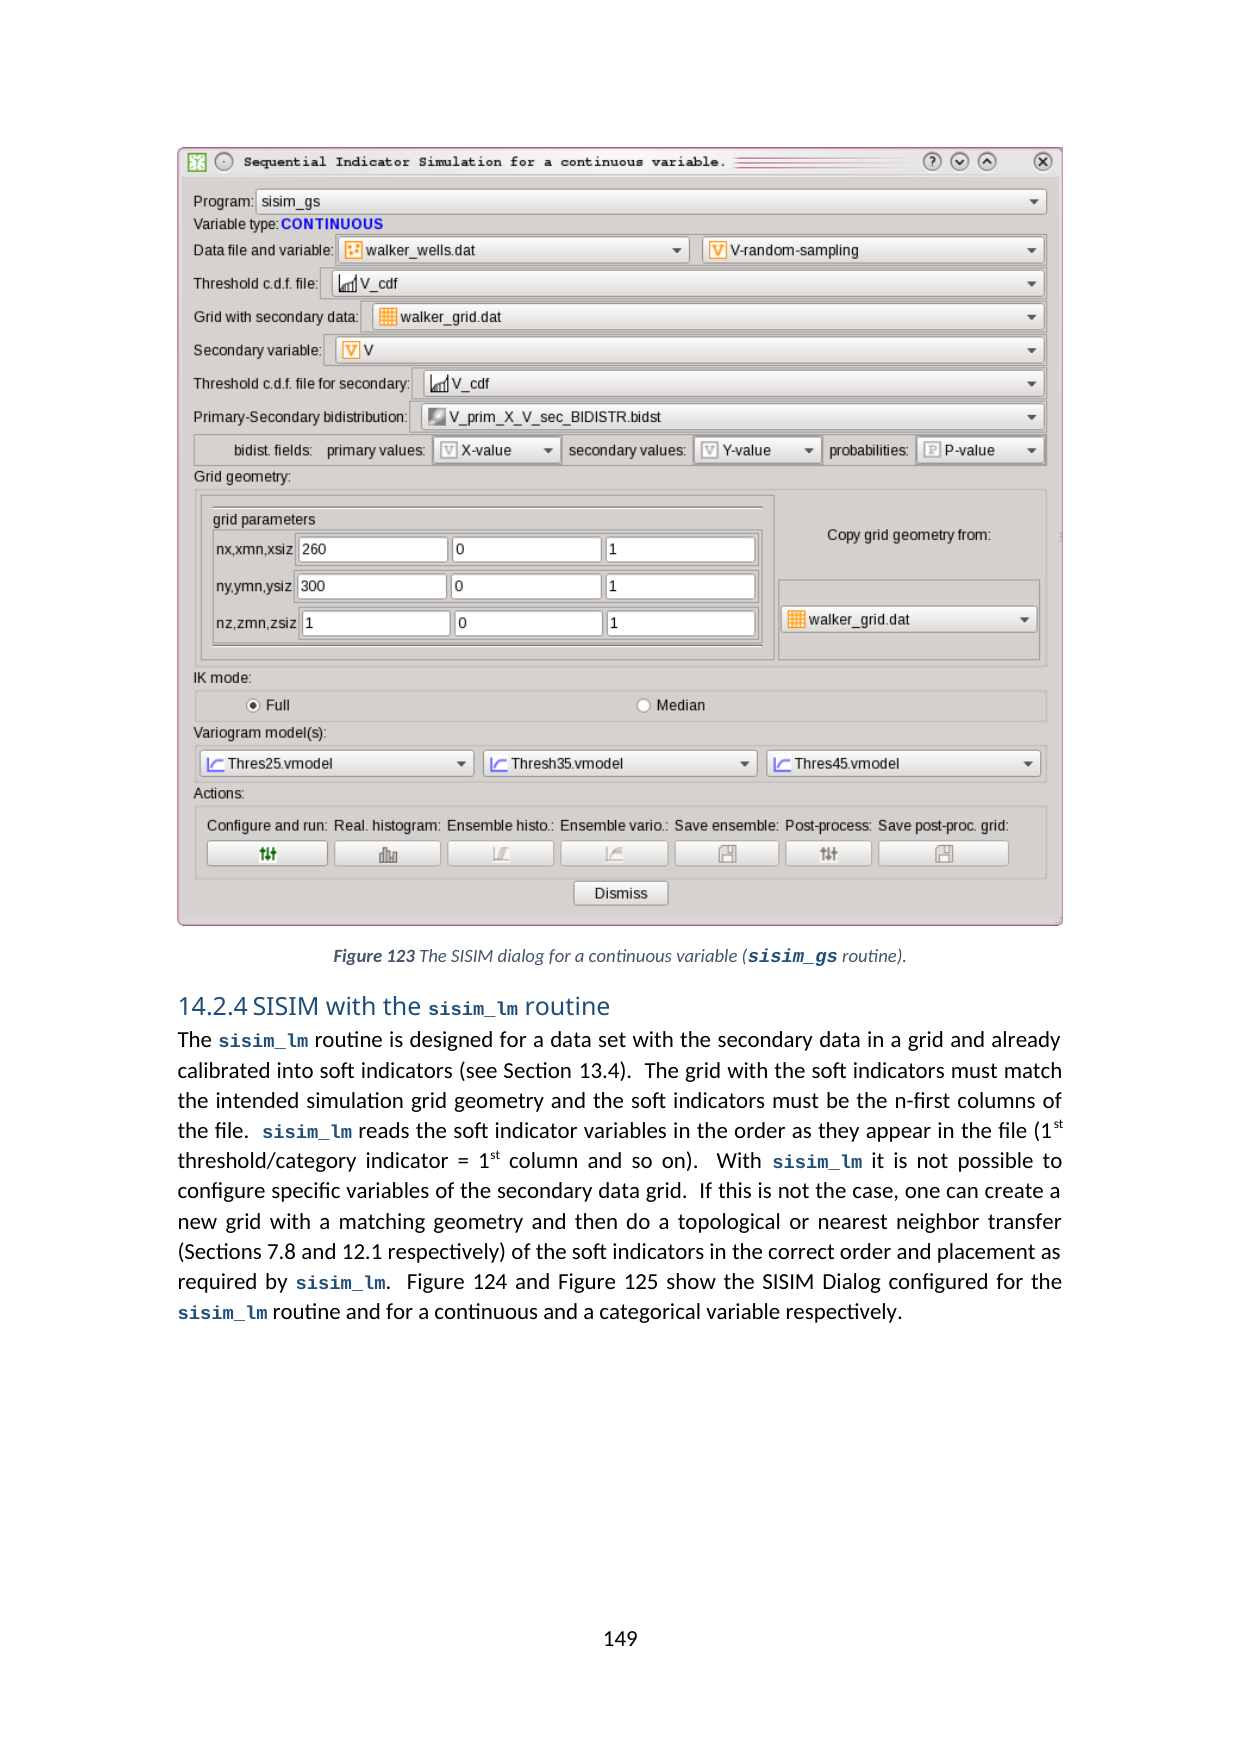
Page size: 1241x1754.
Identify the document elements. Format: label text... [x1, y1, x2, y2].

subtitle SISIM with the sisim_lm routine [177, 989, 1063, 1023]
picture [177, 147, 1063, 926]
text Figure 123 The SISIM dialog for a continuous variable (sisim_gs routine). [177, 944, 1063, 968]
text The sisim_lm routine is designed for a data set with the secondary data in a grid and already calibrated into soft indicators (see Section 13.4). The grid with the soft indicators must match the intended simulation grid geometry and the soft indicators must be the n-first columns of the file. sisim_lm reads the soft indicator variables in the order as they appear in the file (1st threshold/category indicator = 1st column and so on). With sisim_lm it is not possible to configure specific variables of the secondary data grid. If this is not the case, one can create a new grid with a matching geometry and then do a topological or nearest neighbor transfer (Sections 7.8 and 12.1 respectively) of the soft indicators in the correct order and placement as required by sisim_lm. Figure 124 and Figure 125 show the SISIM Dialog configured for the sisim_lm routine and for a continuous and a categorical variable respectively. [177, 1026, 1063, 1325]
